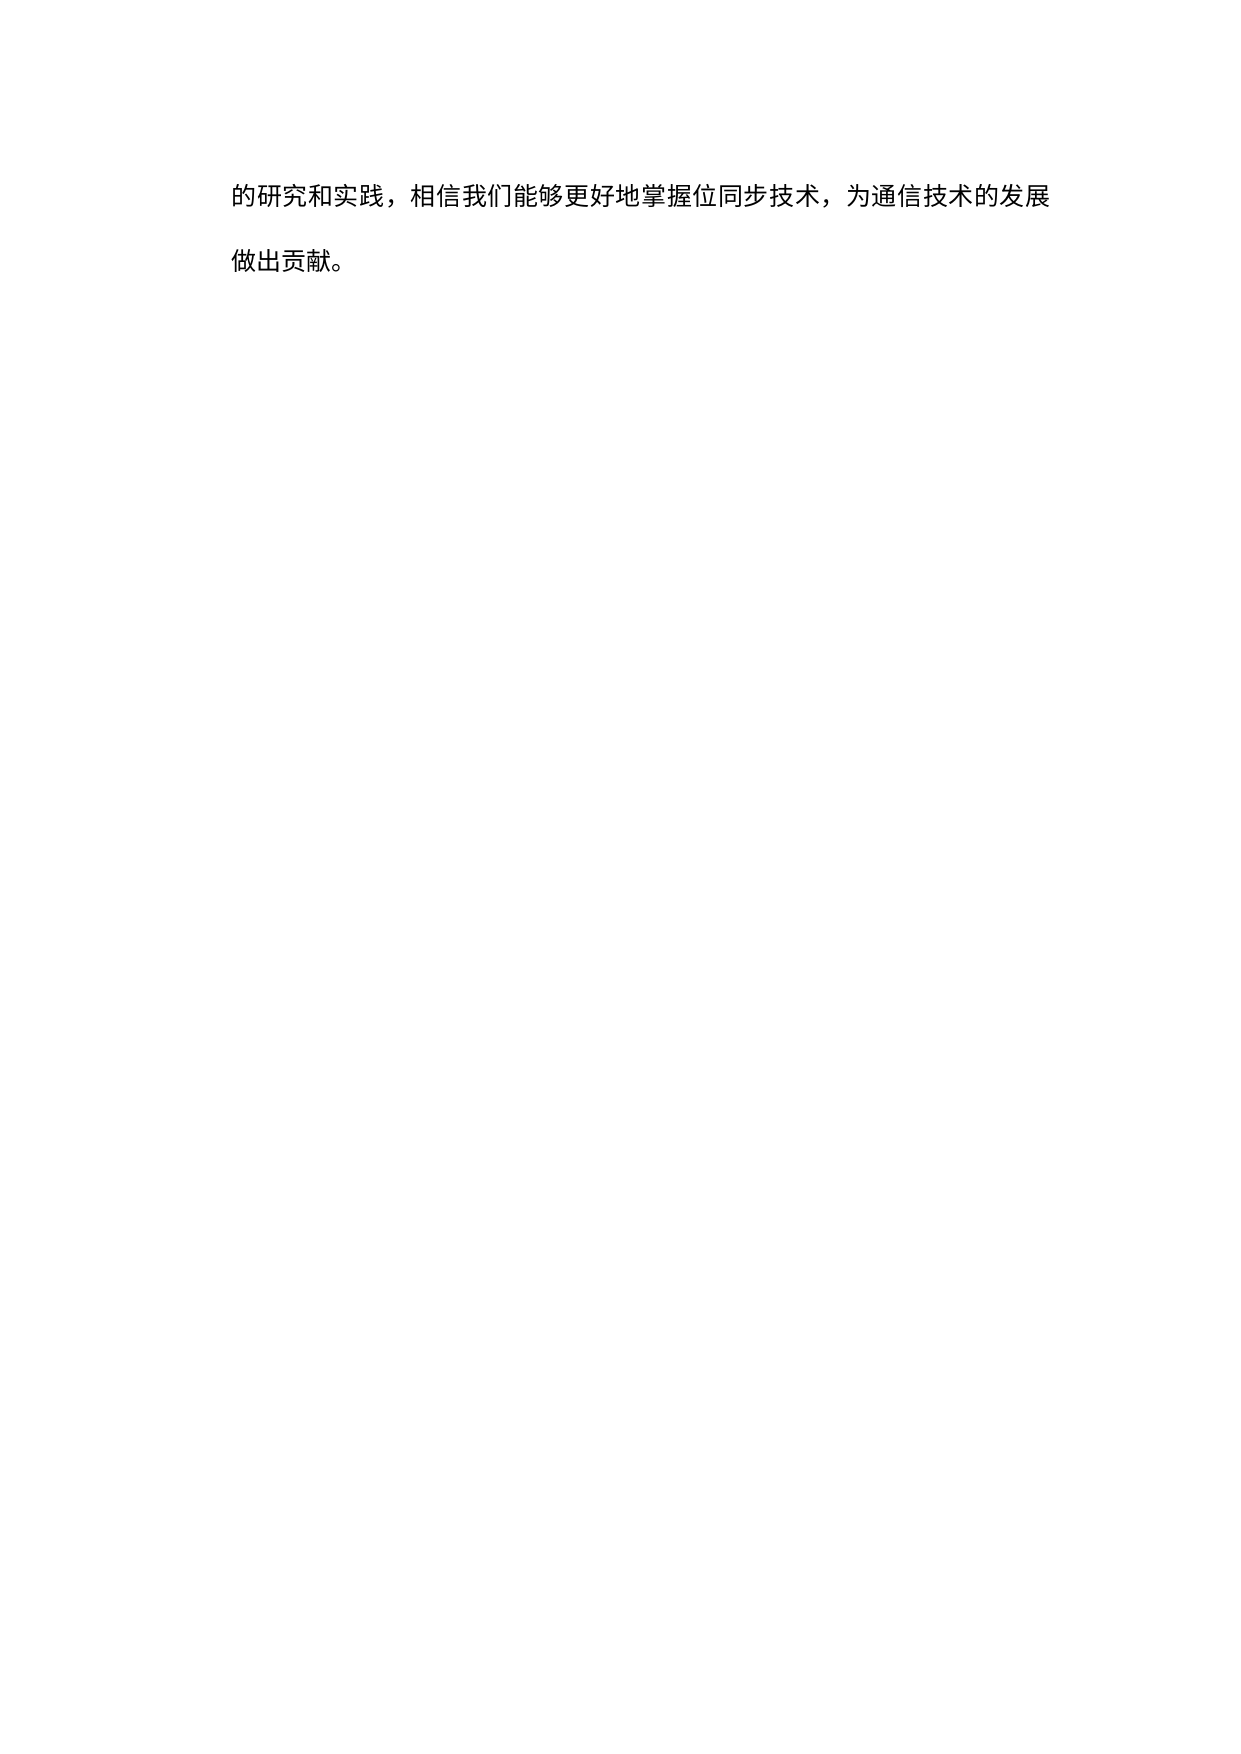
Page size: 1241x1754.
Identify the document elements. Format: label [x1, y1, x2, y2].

text [231, 162, 1053, 292]
